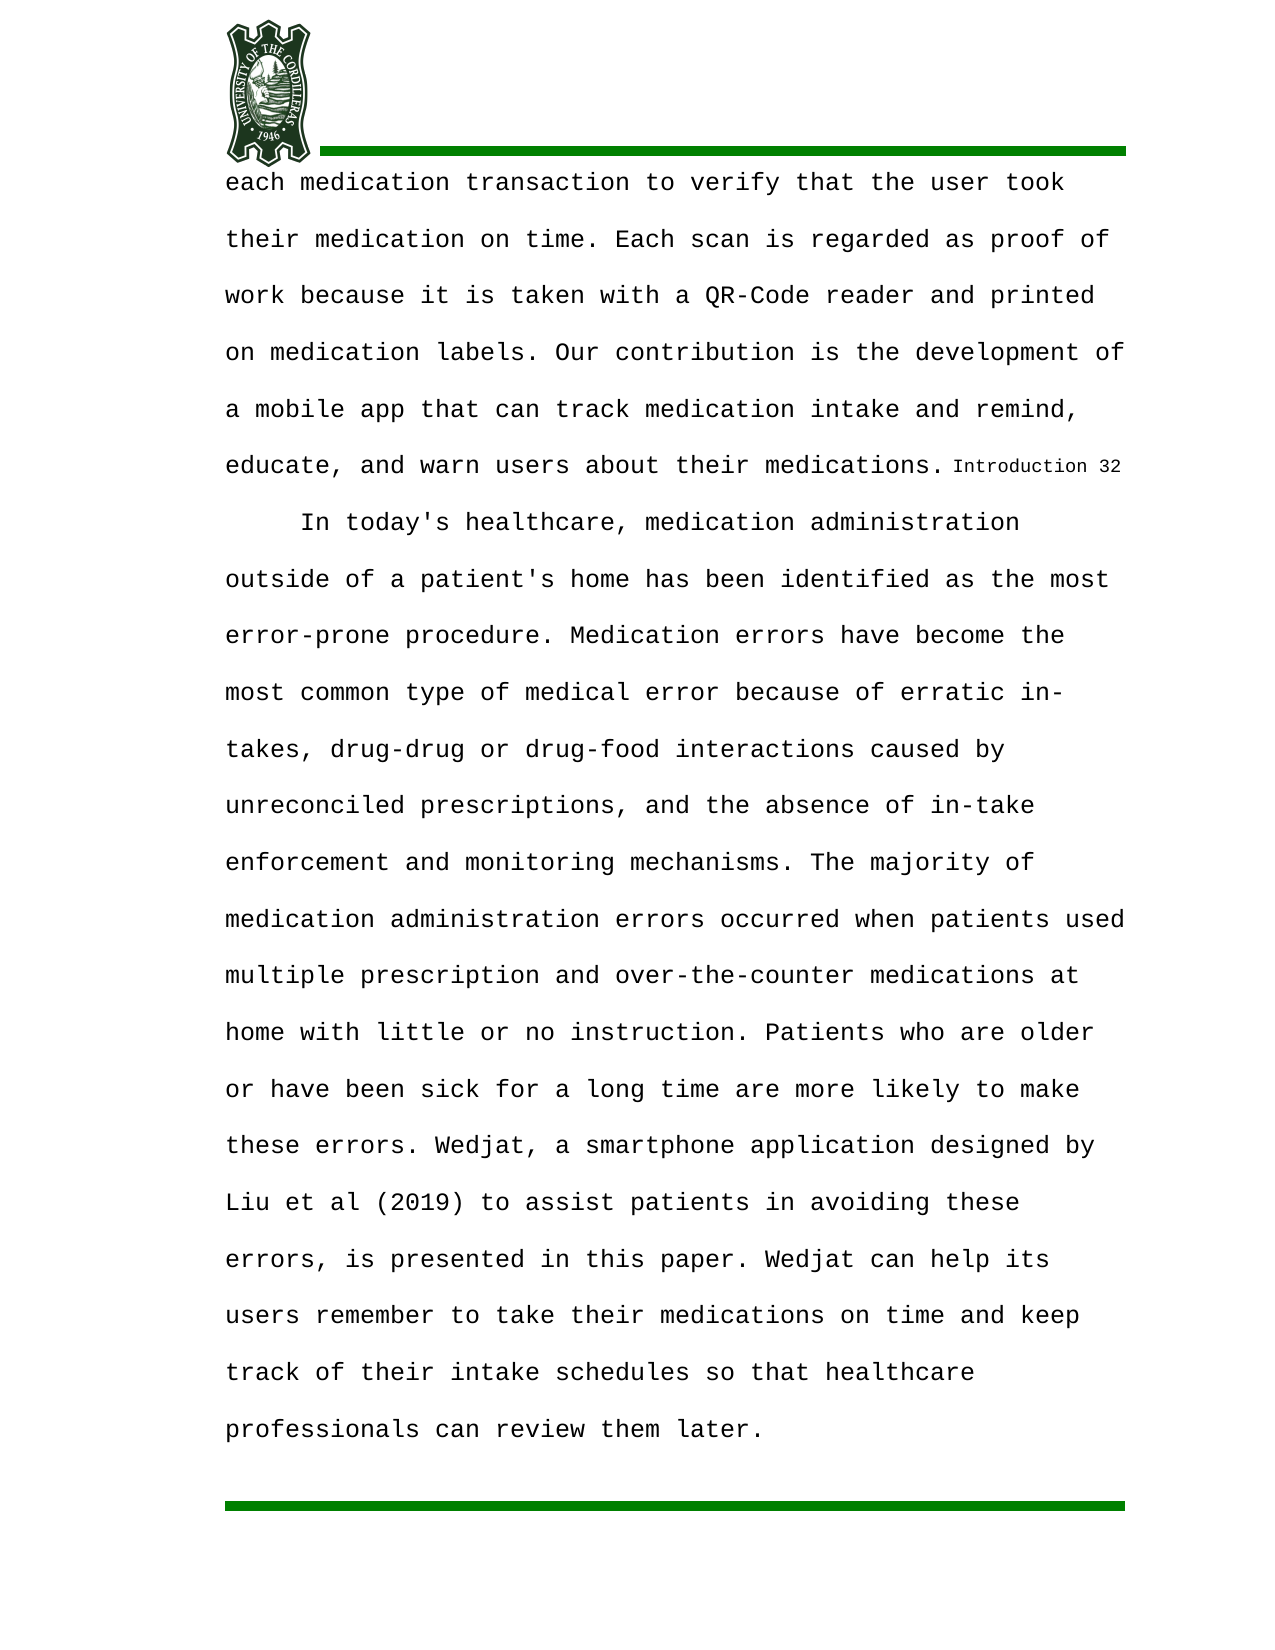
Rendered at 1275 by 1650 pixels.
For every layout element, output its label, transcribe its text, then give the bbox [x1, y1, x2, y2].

text In today's healthcare, medication administration outside of a patient's home has been identified as the most error-prone procedure. Medication errors have become the most common type of medical error because of erratic in-takes, drug-drug or drug-food interactions caused by unreconciled prescriptions, and the absence of in-take enforcement and monitoring mechanisms. The majority of medication administration errors occurred when patients used multiple prescription and over-the-counter medications at home with little or no instruction. Patients who are older or have been sick for a long time are more likely to make these errors. Wedjat, a smartphone application designed by Liu et al (2019) to assist patients in avoiding these errors, is presented in this paper. Wedjat can help its users remember to take their medications on time and keep track of their intake schedules so that healthcare professionals can review them later. [225, 509, 1125, 1444]
picture [225, 19, 312, 170]
